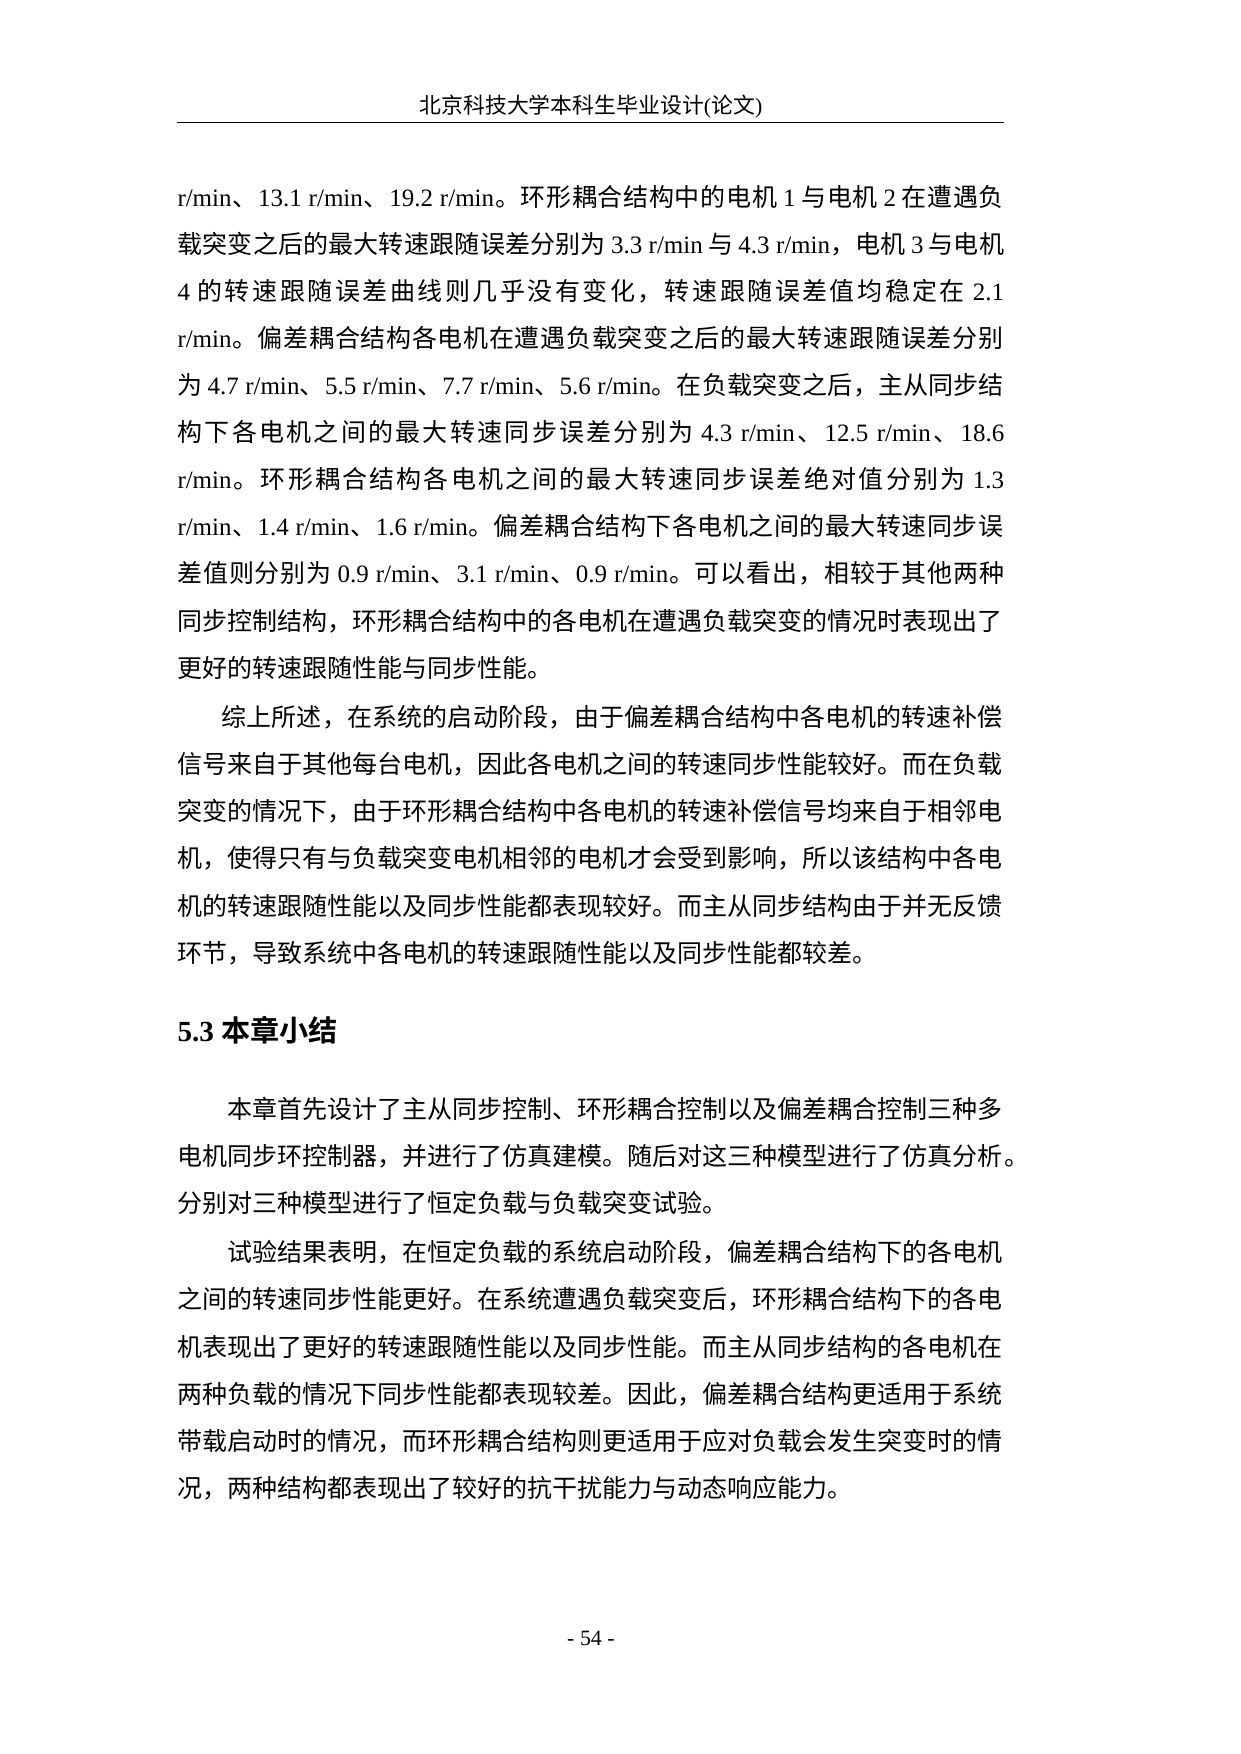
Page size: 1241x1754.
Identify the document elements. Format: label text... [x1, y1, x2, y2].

text 本章小结 [177, 1007, 1004, 1049]
text 综上所述，在系统的启动阶段，由于偏差耦合结构中各电机的转速补偿信号来自于其他每台电机，因此各电机之间的转速同步性能较好。而在负载突变的情况下，由于环形耦合结构中各电机的转速补偿信号均来自于相邻电机，使得只有与负载突变电机相邻的电机才会受到影响，所以该结构中各电机的转速跟随性能以及同步性能都表现较好。而主从同步结构由于并无反馈环节，导致系统中各电机的转速跟随性能以及同步性能都较差。 [177, 698, 1004, 969]
text 试验结果表明，在恒定负载的系统启动阶段，偏差耦合结构下的各电机之间的转速同步性能更好。在系统遭遇负载突变后，环形耦合结构下的各电机表现出了更好的转速跟随性能以及同步性能。而主从同步结构的各电机在两种负载的情况下同步性能都表现较差。因此，偏差耦合结构更适用于系统带载启动时的情况，而环形耦合结构则更适用于应对负载会发生突变时的情况，两种结构都表现出了较好的抗干扰能力与动态响应能力。 [177, 1233, 1004, 1504]
text 本章首先设计了主从同步控制、环形耦合控制以及偏差耦合控制三种多电机同步环控制器，并进行了仿真建模。随后对这三种模型进行了仿真分析。分别对三种模型进行了恒定负载与负载突变试验。 [177, 1089, 1004, 1219]
